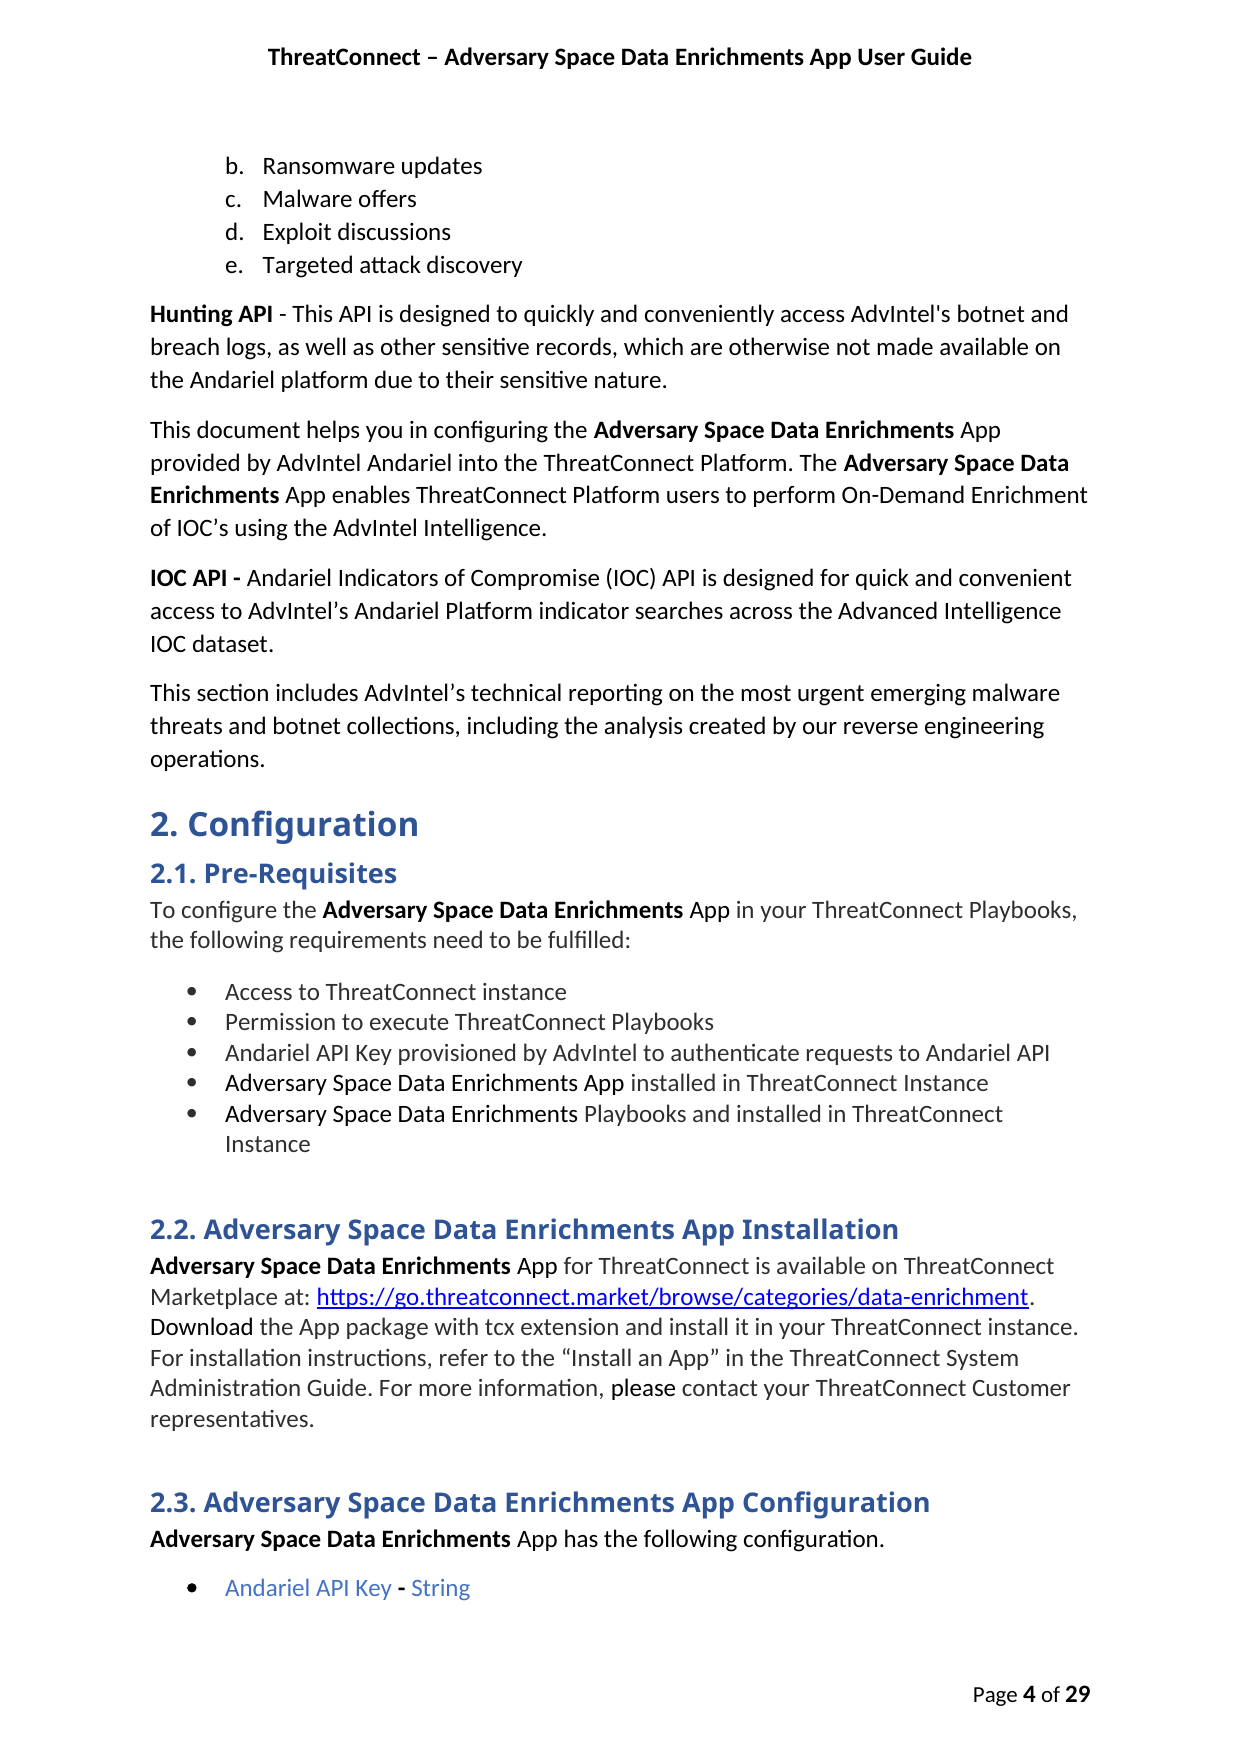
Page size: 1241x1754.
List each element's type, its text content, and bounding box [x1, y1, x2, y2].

subtitle 2. Configuration [150, 801, 1090, 847]
text Adversary Space Data Enrichments App for ThreatConnect is available on ThreatConnect Marketplace at: https://go.threatconnect.market/browse/categories/data-enrichment. [150, 1250, 1090, 1311]
text Download the App package with tcx extension and install it in your ThreatConnect instance. For installation instructions, refer to the “Install an App” in the ThreatConnect System Administration Guide. For more information, please contact your ThreatConnect Customer representatives. [150, 1311, 1090, 1433]
list Targeted attack discovery [225, 249, 1090, 279]
text This document helps you in configuring the Adversary Space Data Enrichments App provided by AdvIntel Andariel into the ThreatConnect Platform. The Adversary Space Data Enrichments App enables ThreatConnect Platform users to perform On-Demand Enrichment of IOC’s using the AdvIntel Intelligence. [150, 414, 1090, 543]
list Malware offers [225, 183, 1090, 213]
subtitle 2.1. Pre-Requisites [150, 854, 1090, 891]
list Permission to execute ThreatConnect Playbooks [187, 1007, 1090, 1037]
list Adversary Space Data Enrichments App installed in ThreatConnect Instance [187, 1068, 1090, 1098]
list Access to ThreatConnect instance [187, 976, 1090, 1007]
subtitle 2.3. Adversary Space Data Enrichments App Configuration [150, 1483, 1090, 1520]
text This section includes AdvIntel’s technical reporting on the most urgent emerging malware threats and botnet collections, including the analysis created by our reverse engineering operations. [150, 677, 1090, 774]
list Exploit discussions [225, 216, 1090, 246]
list Ransomware updates [225, 150, 1090, 181]
text Hunting API - This API is designed to quickly and conveniently access AdvIntel's botnet and breach logs, as well as other sensitive records, which are otherwise not made available on the Andariel platform due to their sensitive nature. [150, 298, 1090, 395]
list Andariel API Key provisioned by AdvIntel to authenticate requests to Andariel API [187, 1037, 1090, 1068]
text Adversary Space Data Enrichments App has the following configuration. [150, 1523, 1090, 1553]
list Adversary Space Data Enrichments Playbooks and installed in ThreatConnect Instance [187, 1098, 1090, 1159]
text IOC API - Andariel Indicators of Compromise (IOC) API is designed for quick and convenient access to AdvIntel’s Andariel Platform indicator searches across the Advanced Intelligence IOC dataset. [150, 562, 1090, 658]
subtitle 2.2. Adversary Space Data Enrichments App Installation [150, 1211, 1090, 1247]
list Andariel API Key - String [187, 1572, 1090, 1603]
text To configure the Adversary Space Data Enrichments App in your ThreatConnect Playbooks, the following requirements need to be fulfilled: [150, 894, 1090, 955]
